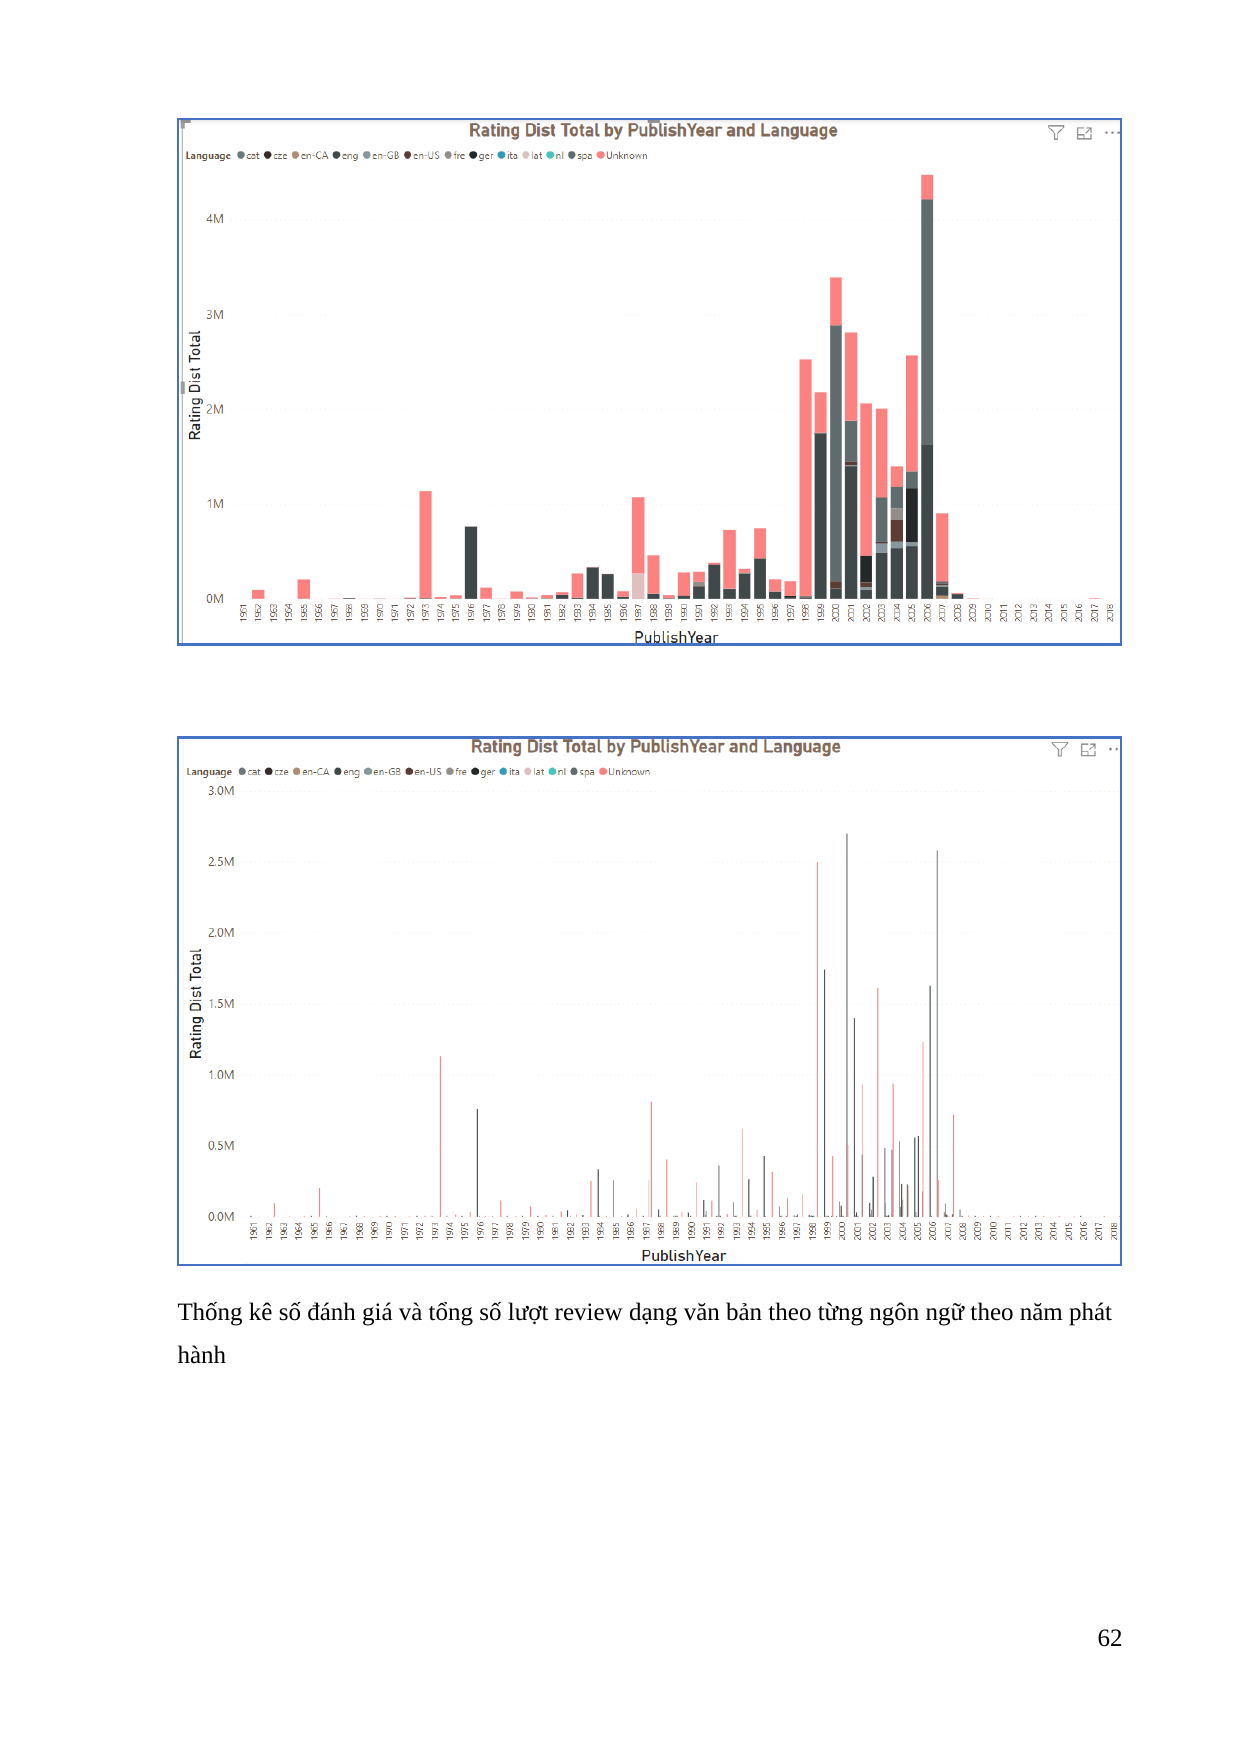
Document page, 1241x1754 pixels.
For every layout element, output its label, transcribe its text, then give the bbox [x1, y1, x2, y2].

text Thống kê số đánh giá và tổng số lượt review dạng văn bản theo từng ngôn ngữ theo năm phát hành [177, 1297, 1122, 1369]
picture [179, 120, 1120, 643]
picture [179, 739, 1120, 1264]
